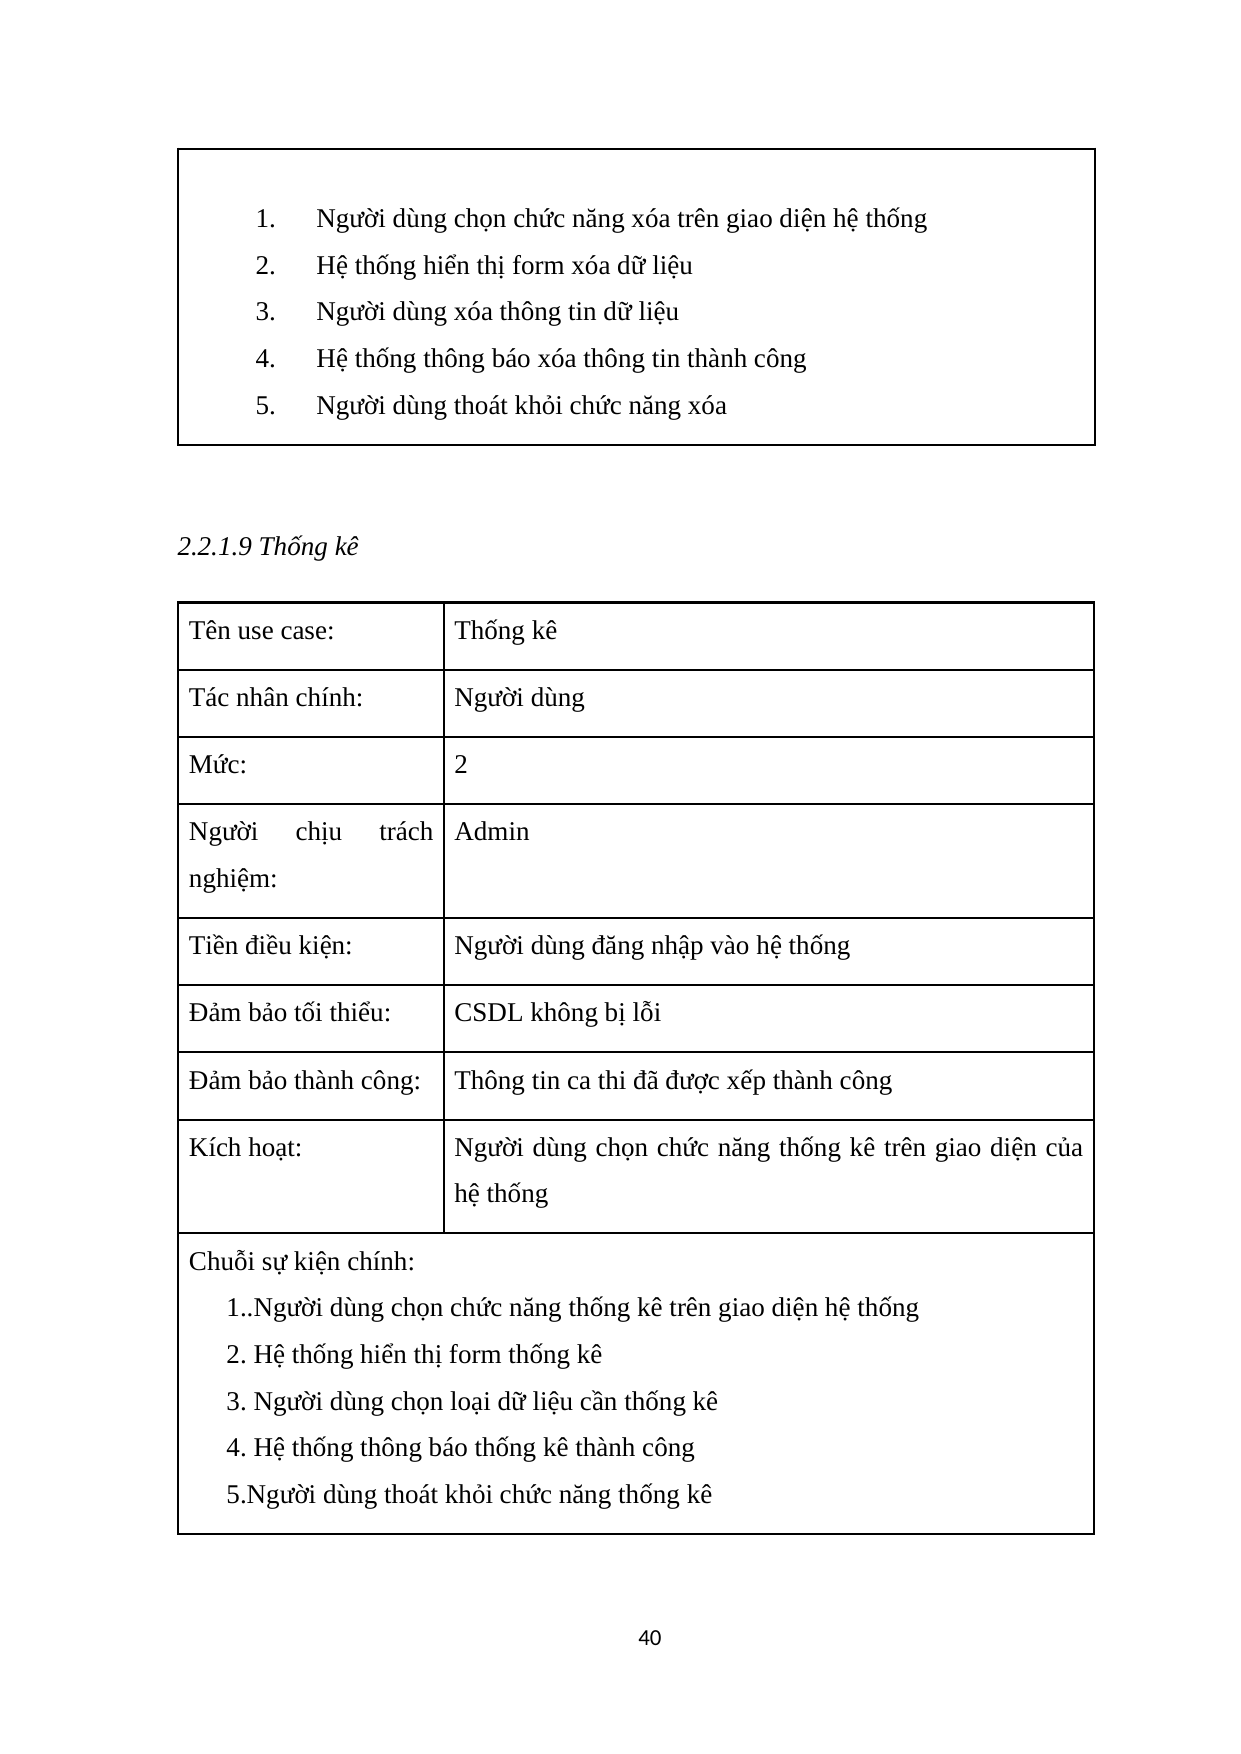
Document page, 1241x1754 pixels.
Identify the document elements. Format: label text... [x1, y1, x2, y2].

table_cell Đảm bảo tối thiểu: [179, 986, 443, 1051]
table_cell Tác nhân chính: [179, 671, 443, 736]
table_cell Admin [445, 805, 1093, 917]
table_cell Kích hoạt: [179, 1121, 443, 1232]
table_cell Người dùng [445, 671, 1093, 736]
table_cell Người dùng đăng nhập vào hệ thống [445, 919, 1093, 984]
table_cell Người dùng chọn chức năng thống kê trên giao diện của hệ thống [445, 1121, 1093, 1232]
table_cell Người chịu trách nghiệm: [179, 805, 443, 917]
table_header Tên use case: [179, 604, 443, 669]
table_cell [179, 150, 1094, 443]
table_cell CSDL không bị lỗi [445, 986, 1093, 1051]
subtitle 2.2.1.9 Thống kê [177, 530, 1122, 561]
table_cell Thông tin ca thi đã được xếp thành công [445, 1053, 1093, 1118]
table_cell Mức: [179, 738, 443, 803]
table_cell Chuỗi sự kiện chính: 1..Người dùng chọn chức năng thống kê trên giao diện hệ thống 2. Hệ thống hiển thị form thống kê 3. Người dùng chọn loại dữ liệu cần thống kê 4. Hệ thống thông báo thống kê thành công 5.Người dùng thoát khỏi chức năng thống kê [179, 1234, 1093, 1533]
table_cell 2 [445, 738, 1093, 803]
table_cell Tiền điều kiện: [179, 919, 443, 984]
table_header Thống kê [445, 604, 1093, 669]
table_cell Đảm bảo thành công: [179, 1053, 443, 1118]
